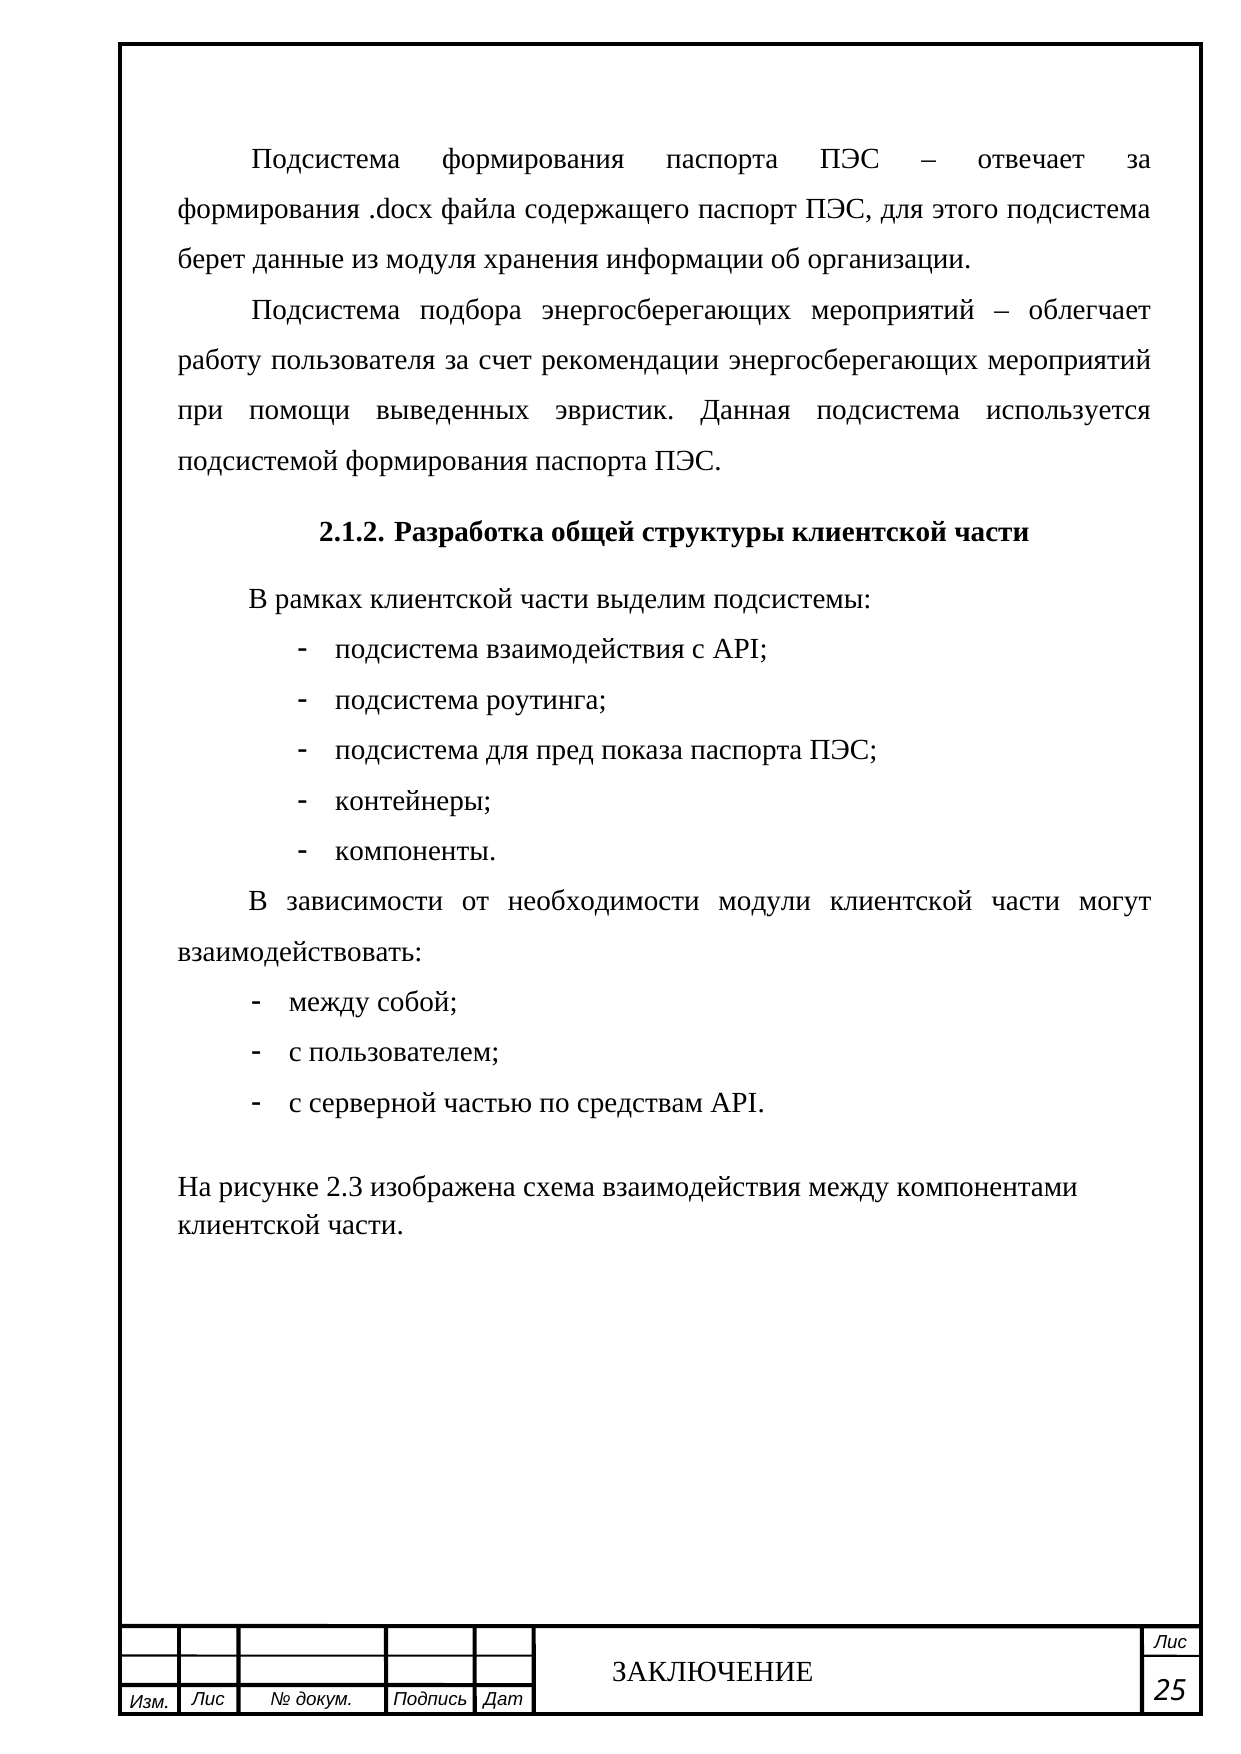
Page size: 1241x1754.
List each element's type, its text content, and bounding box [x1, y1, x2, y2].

list подсистема роутинга; [297, 682, 1152, 715]
list между собой; [251, 984, 1152, 1018]
list контейнеры; [297, 783, 1152, 816]
list с серверной частью по средствам API. [251, 1085, 1152, 1118]
list подсистема для пред показа паспорта ПЭС; [297, 732, 1152, 766]
text На рисунке 2.3 изображена схема взаимодействия между компонентами клиентской части. [177, 1169, 1152, 1241]
text В рамках клиентской части выделим подсистемы: [177, 581, 1152, 614]
text Подсистема формирования паспорта ПЭС – отвечает за формирования .docx файла содержащего паспорт ПЭС, для этого подсистема берет данные из модуля хранения информации об организации. [177, 141, 1152, 275]
subtitle Разработка общей структуры клиентской части [319, 514, 1152, 547]
text Подсистема подбора энергосберегающих мероприятий – облегчает работу пользователя за счет рекомендации энергосберегающих мероприятий при помощи выведенных эвристик. Данная подсистема используется подсистемой формирования паспорта ПЭС. [177, 292, 1152, 476]
list подсистема взаимодействия с API; [297, 631, 1152, 665]
list компоненты. [297, 833, 1152, 867]
list с пользователем; [251, 1034, 1152, 1068]
text В зависимости от необходимости модули клиентской части могут взаимодействовать: [177, 883, 1152, 967]
